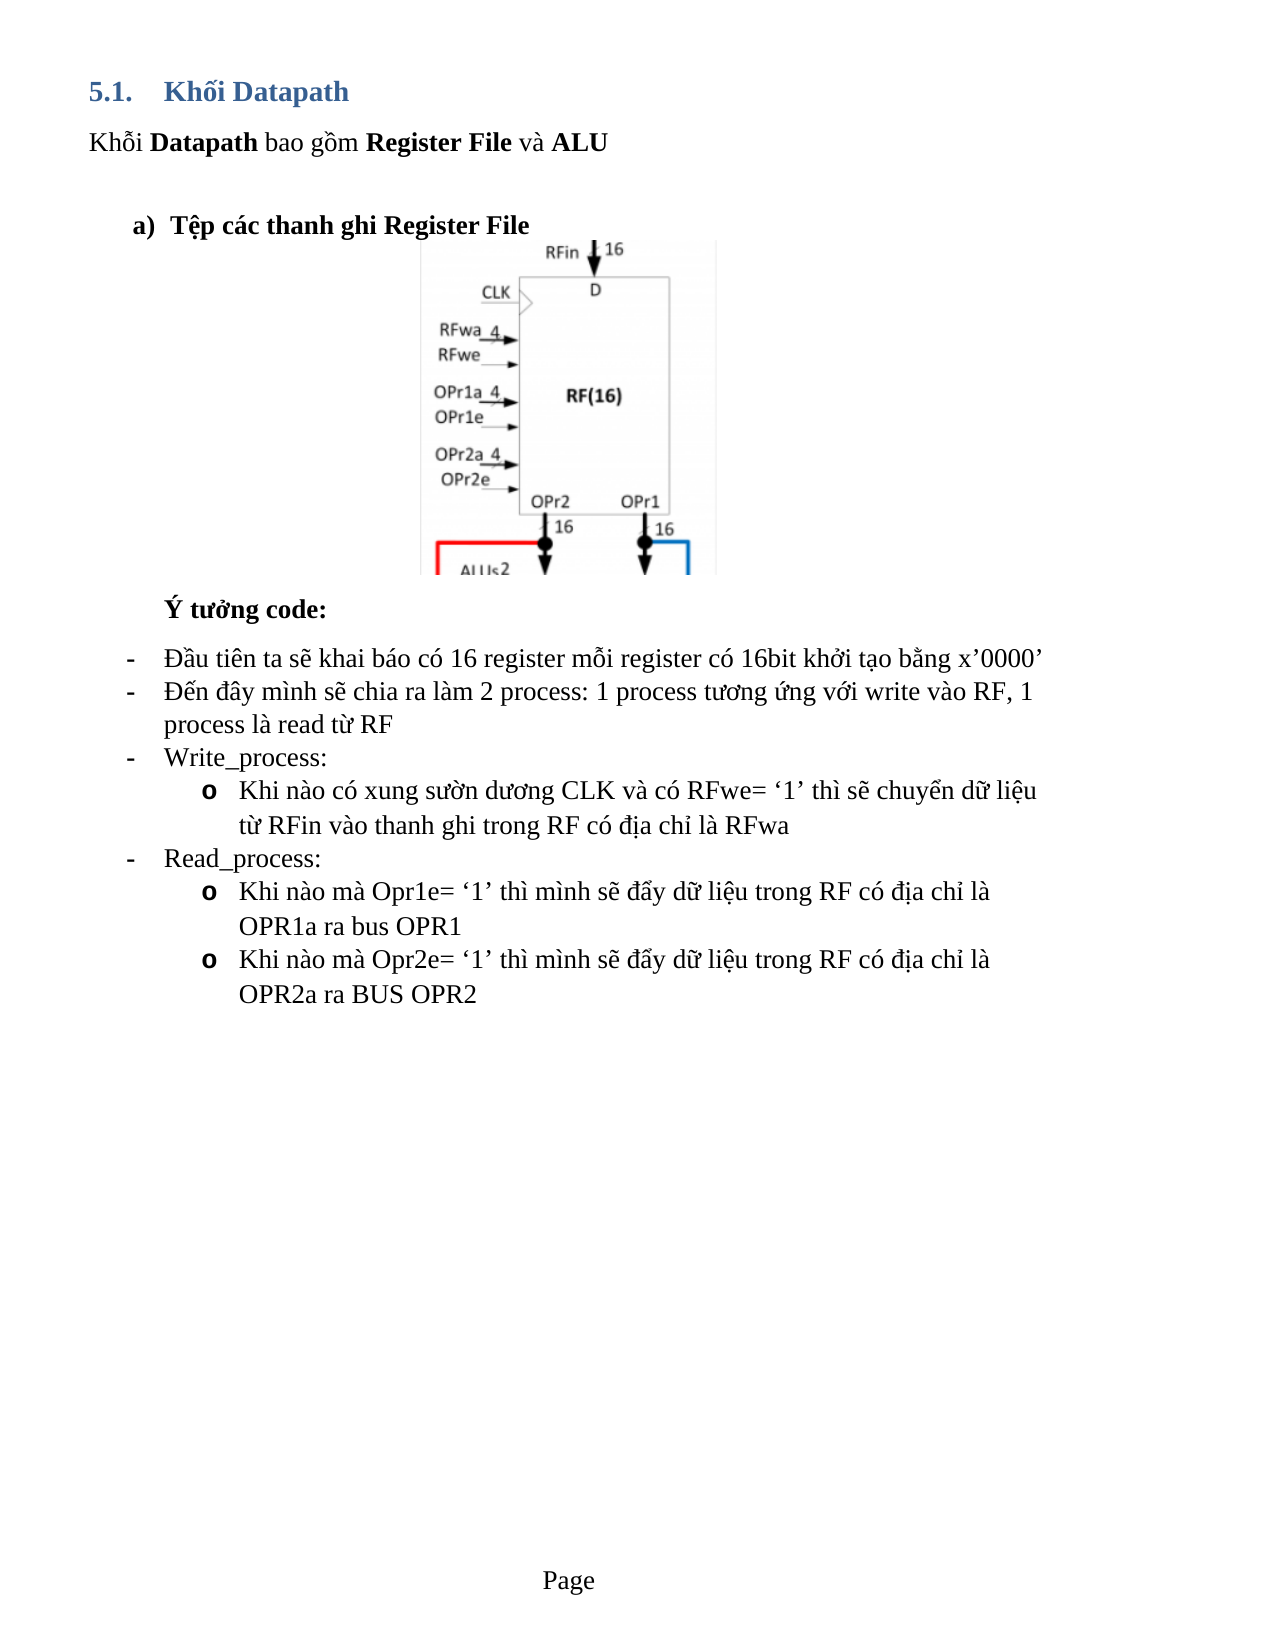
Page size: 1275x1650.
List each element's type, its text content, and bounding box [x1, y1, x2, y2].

text Khỗi Datapath bao gồm Register File và ALU [89, 127, 1048, 158]
subtitle Tệp các thanh ghi Register File [132, 209, 1048, 241]
picture [420, 240, 717, 575]
list Write_process: [126, 741, 1048, 772]
list Read_process: [126, 842, 1048, 873]
list Khi nào có xung sườn dương CLK và có RFwe= ‘1’ thì sẽ chuyển dữ liệu từ RFin vào thanh ghi trong RF có địa chỉ là RFwa [201, 774, 1048, 840]
subtitle Khối Datapath [89, 74, 1048, 107]
list Đến đây mình sẽ chia ra làm 2 process: 1 process tương ứng với write vào RF, 1 process là read từ RF [126, 675, 1048, 739]
text Ý tưởng code: [89, 593, 1048, 624]
list Khi nào mà Opr2e= ‘1’ thì mình sẽ đẩy dữ liệu trong RF có địa chỉ là OPR2a ra BUS OPR2 [201, 943, 1048, 1009]
list Đầu tiên ta sẽ khai báo có 16 register mỗi register có 16bit khởi tạo bằng x’0000’ [126, 642, 1048, 673]
list Khi nào mà Opr1e= ‘1’ thì mình sẽ đẩy dữ liệu trong RF có địa chỉ là OPR1a ra bus OPR1 [201, 875, 1048, 941]
